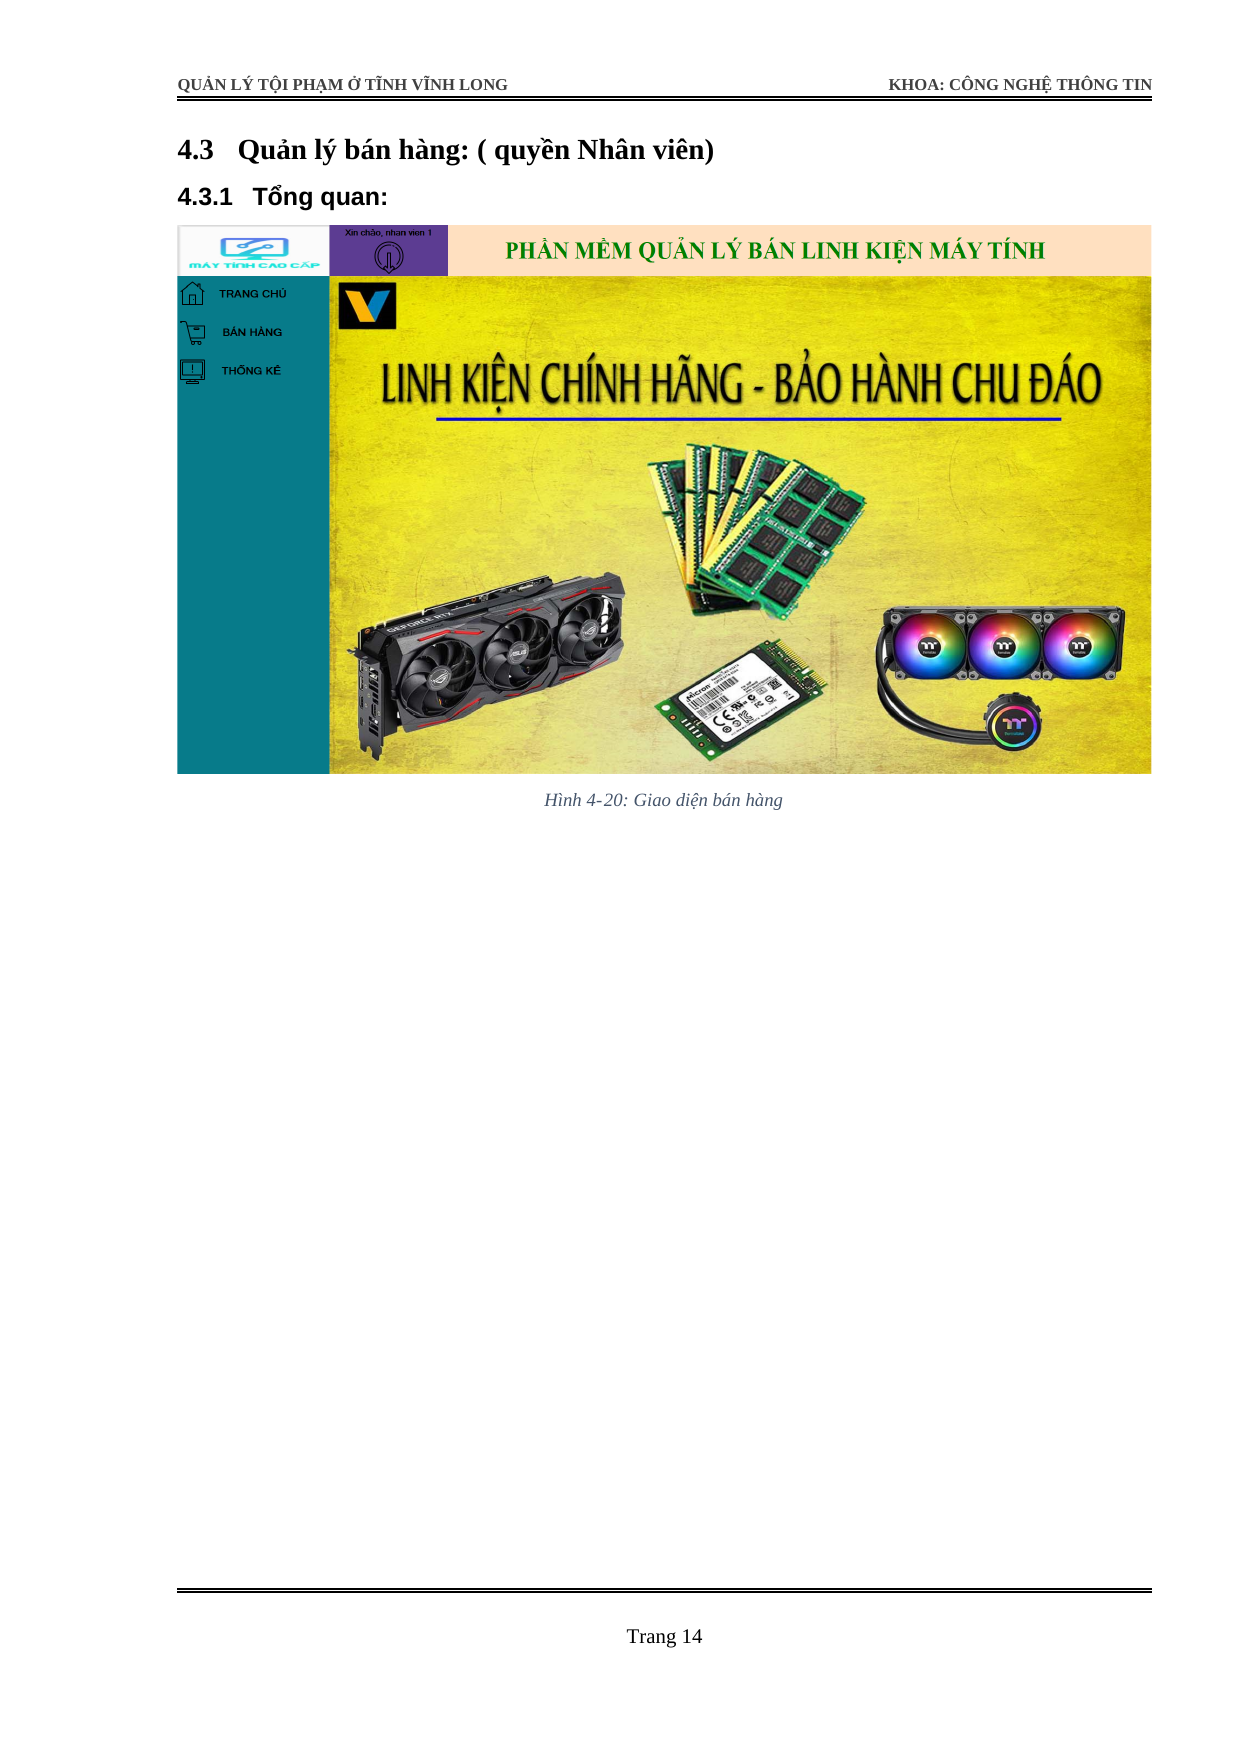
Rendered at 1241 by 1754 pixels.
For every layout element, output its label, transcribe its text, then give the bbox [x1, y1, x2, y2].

subtitle Tổng quan: [177, 182, 1152, 211]
picture [177, 225, 1152, 774]
subtitle Quản lý bán hàng: ( quyền Nhân viên) [177, 132, 1152, 166]
